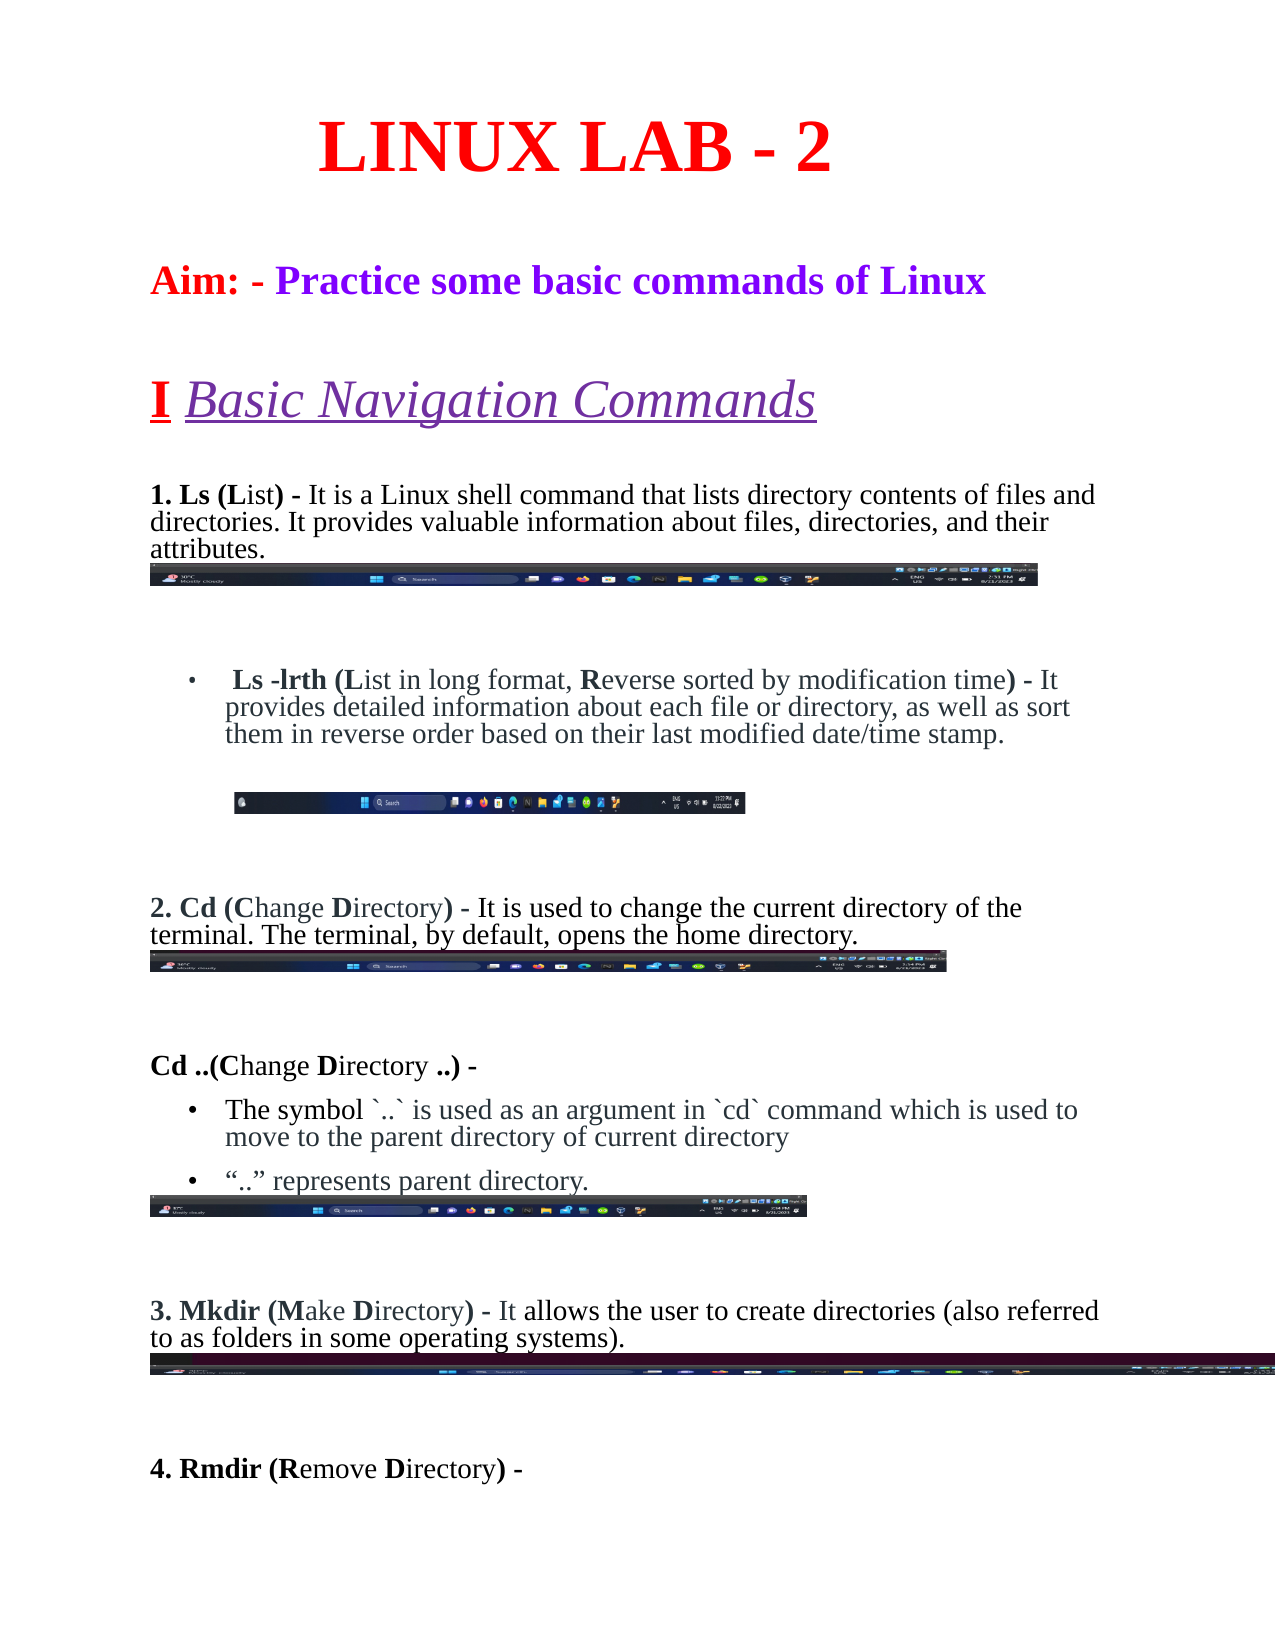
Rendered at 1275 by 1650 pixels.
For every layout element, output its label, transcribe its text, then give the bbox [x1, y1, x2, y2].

text 2. Cd (Change Directory) - It is used to change the current directory of the terminal. The terminal, by default, opens the home directory. [150, 896, 1125, 950]
text 4. Rmdir (Remove Directory) - [150, 1457, 1125, 1484]
list Ls -lrth (List in long format, Reverse sorted by modification time) - It provides detailed information about each file or directory, as well as sort them in reverse order based on their last modified date/time stamp. [187, 668, 1125, 748]
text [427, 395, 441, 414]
text Aim: - Practice some basic commands of Linux [150, 273, 1125, 300]
text I Basic Navigation Commands [150, 395, 437, 422]
list The symbol `..` is used as an argument in `cd` command which is used to move to the parent directory of current directory [187, 1098, 1125, 1152]
text 3. Mkdir (Make Directory) - It allows the user to create directories (also referred to as folders in some operating systems). [150, 1299, 1125, 1353]
text 1. Ls (List) - It is a Linux shell command that lists directory contents of files and directories. It provides valuable information about files, directories, and their attributes. [150, 483, 1125, 564]
text I Basic Navigation Commands [441, 395, 1125, 422]
list “..” represents parent directory. [187, 1168, 1125, 1195]
text LINUX LAB - 2 [150, 150, 1125, 177]
text Cd ..(Change Directory ..) - [150, 1054, 1125, 1081]
